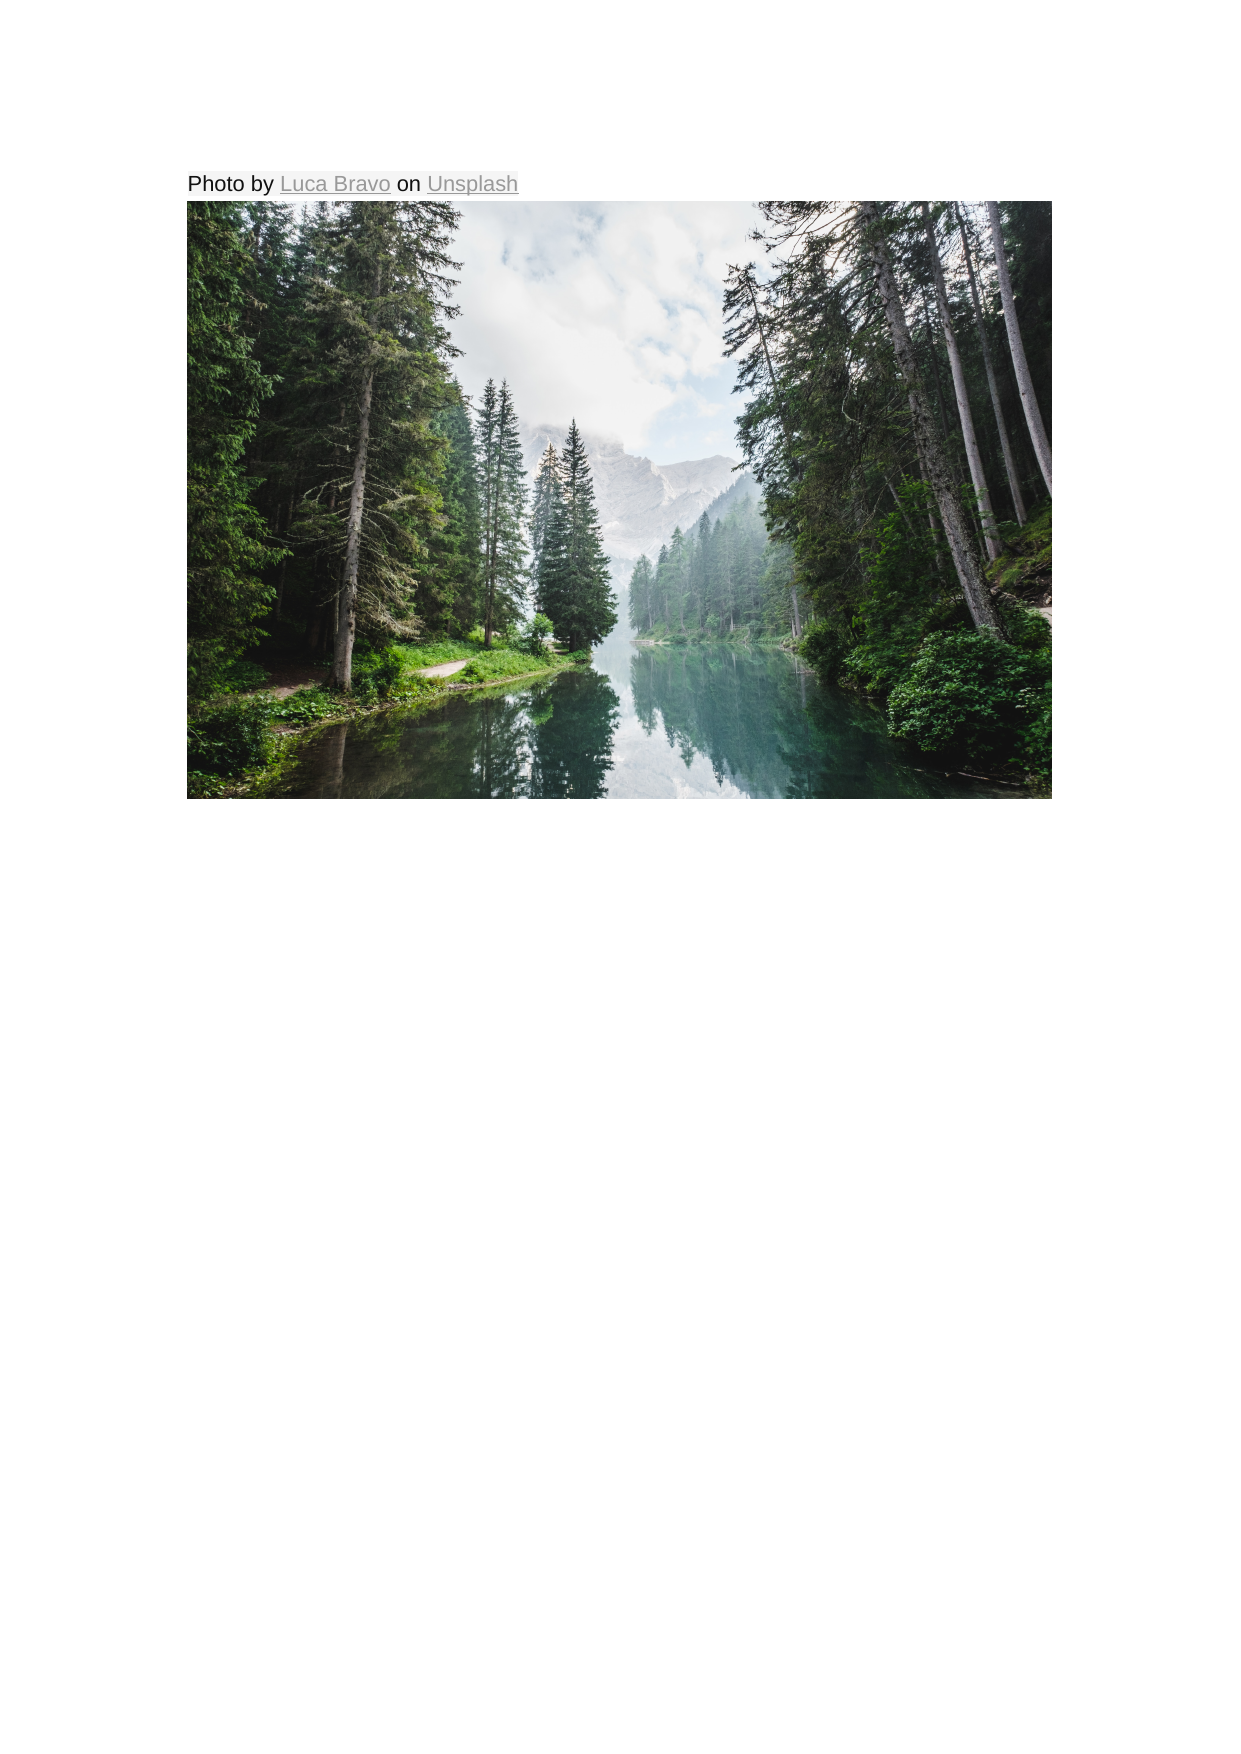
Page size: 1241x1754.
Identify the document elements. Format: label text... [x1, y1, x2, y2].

picture [187, 201, 1052, 799]
